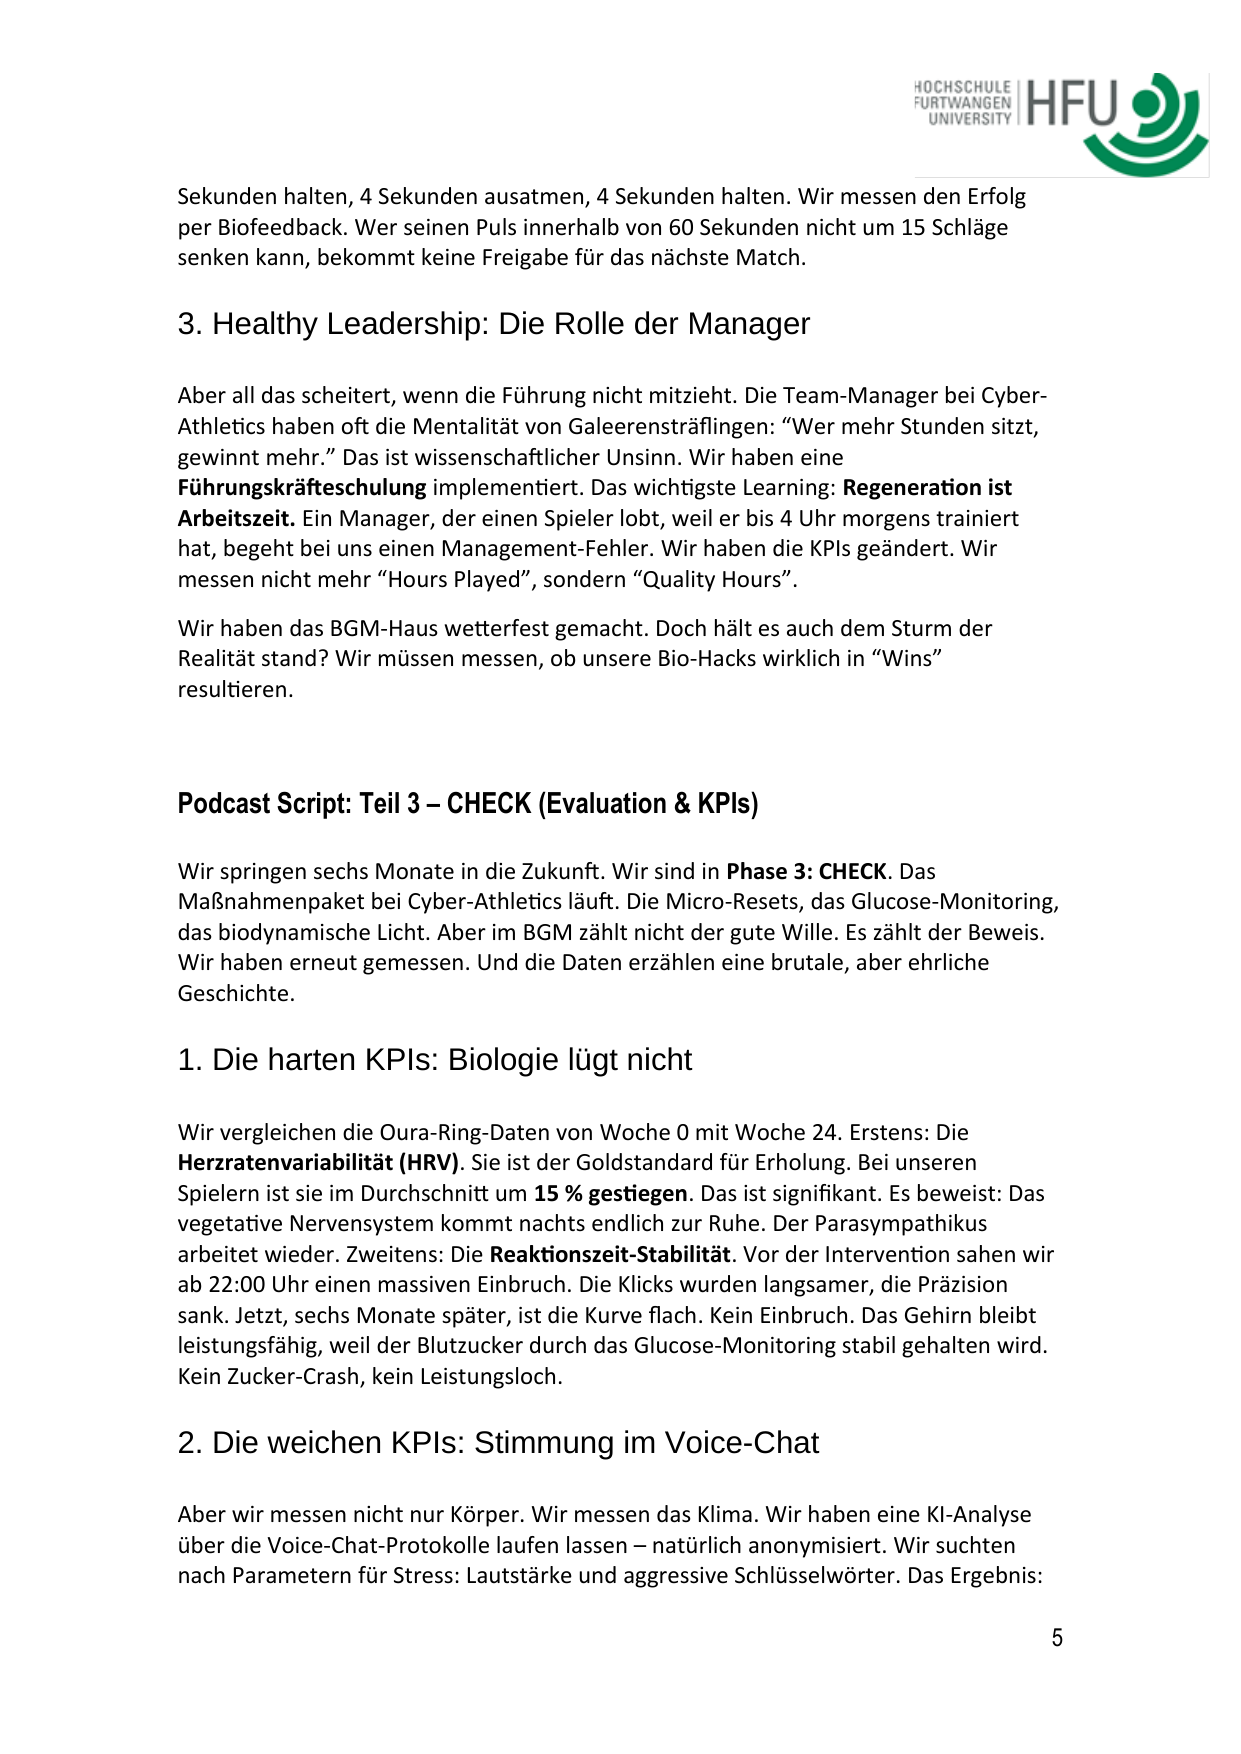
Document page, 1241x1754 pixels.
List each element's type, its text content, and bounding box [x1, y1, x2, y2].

text Aber all das scheitert, wenn die Führung nicht mitzieht. Die Team-Manager bei Cyber-Athletics haben oft die Mentalität von Galeerensträflingen: “Wer mehr Stunden sitzt, gewinnt mehr.” Das ist wissenschaftlicher Unsinn. Wir haben eine Führungskräfteschulung implementiert. Das wichtigste Learning: Regeneration ist Arbeitszeit. Ein Manager, der einen Spieler lobt, weil er bis 4 Uhr morgens trainiert hat, begeht bei uns einen Management-Fehler. Wir haben die KPIs geändert. Wir messen nicht mehr “Hours Played”, sondern “Quality Hours”. [177, 380, 1063, 593]
picture [914, 73, 1210, 181]
subtitle 2. Die weichen KPIs: Stimmung im Voice-Chat [177, 1424, 1063, 1459]
text Wir haben das BGM-Haus wetterfest gemacht. Doch hält es auch dem Sturm der Realität stand? Wir müssen messen, ob unsere Bio-Hacks wirklich in “Wins” resultieren. [177, 612, 1063, 704]
subtitle 3. Healthy Leadership: Die Rolle der Manager [177, 305, 1063, 341]
text Wir springen sechs Monate in die Zukunft. Wir sind in Phase 3: CHECK. Das Maßnahmenpaket bei Cyber-Athletics läuft. Die Micro-Resets, das Glucose-Monitoring, das biodynamische Licht. Aber im BGM zählt nicht der gute Wille. Es zählt der Beweis. Wir haben erneut gemessen. Und die Daten erzählen eine brutale, aber ehrliche Geschichte. [177, 855, 1063, 1008]
text Wir vergleichen die Oura-Ring-Daten von Woche 0 mit Woche 24. Erstens: Die Herzratenvariabilität (HRV). Sie ist der Goldstandard für Erholung. Bei unseren Spielern ist sie im Durchschnitt um 15 % gestiegen. Das ist signifikant. Es beweist: Das vegetative Nervensystem kommt nachts endlich zur Ruhe. Der Parasympathikus arbeitet wieder. Zweitens: Die Reaktionszeit-Stabilität. Vor der Intervention sahen wir ab 22:00 Uhr einen massiven Einbruch. Die Klicks wurden langsamer, die Präzision sank. Jetzt, sechs Monate später, ist die Kurve flach. Kein Einbruch. Das Gehirn bleibt leistungsfähig, weil der Blutzucker durch das Glucose-Monitoring stabil gehalten wird. Kein Zucker-Crash, kein Leistungsloch. [177, 1116, 1063, 1390]
subtitle Podcast Script: Teil 3 – CHECK (Evaluation & KPIs) [177, 786, 1063, 819]
subtitle 1. Die harten KPIs: Biologie lügt nicht [177, 1041, 1063, 1077]
